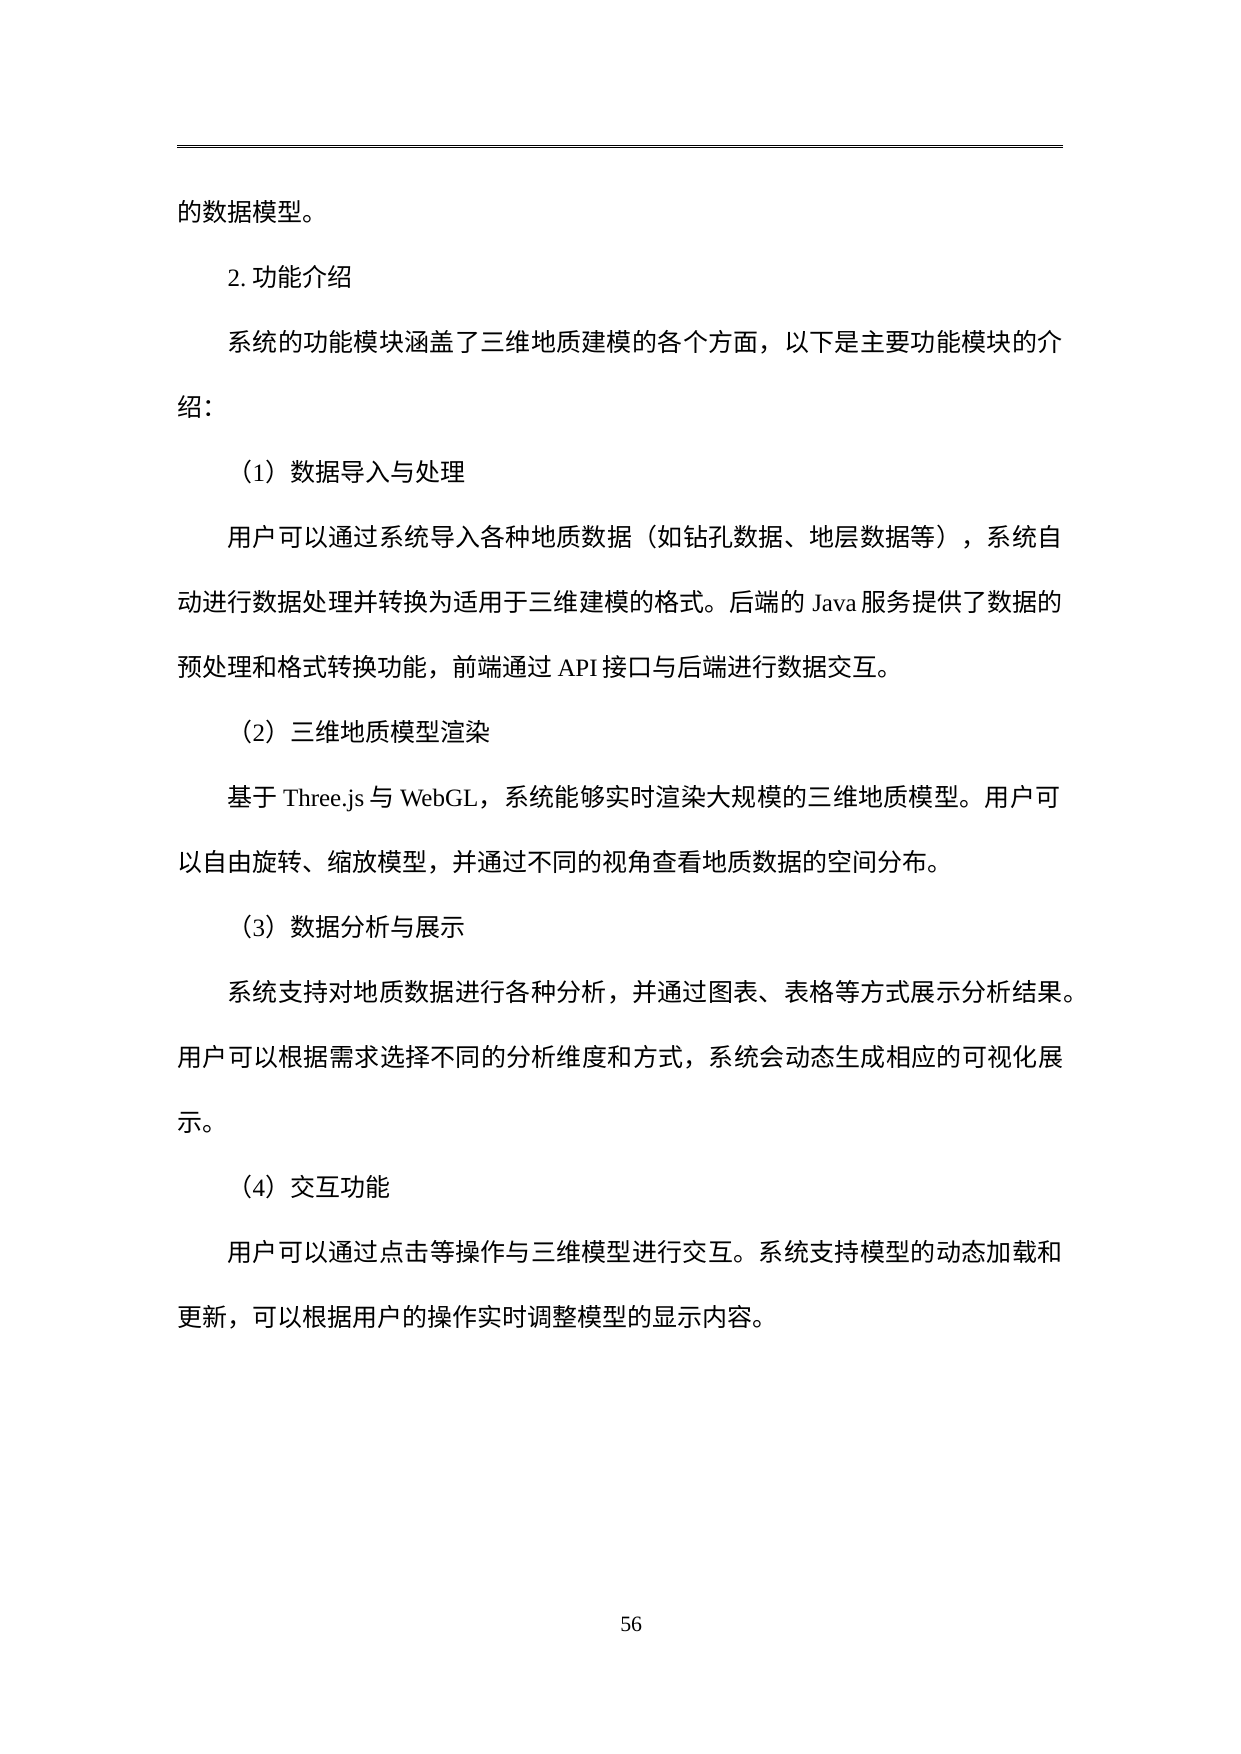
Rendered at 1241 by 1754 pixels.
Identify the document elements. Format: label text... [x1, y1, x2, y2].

text 系统支持对地质数据进行各种分析，并通过图表、表格等方式展示分析结果。用户可以根据需求选择不同的分析维度和方式，系统会动态生成相应的可视化展示。 [177, 958, 1063, 1153]
text 系统的功能模块涵盖了三维地质建模的各个方面，以下是主要功能模块的介绍： [177, 308, 1063, 438]
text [177, 178, 1063, 243]
text 用户可以通过系统导入各种地质数据（如钻孔数据、地层数据等），系统自动进行数据处理并转换为适用于三维建模的格式。后端的Java服务提供了数据的预处理和格式转换功能，前端通过API接口与后端进行数据交互。 [177, 503, 1063, 698]
text （2）三维地质模型渲染 [177, 698, 1063, 763]
text （1）数据导入与处理 [177, 438, 1063, 503]
text 基于Three.js与WebGL，系统能够实时渲染大规模的三维地质模型。用户可以自由旋转、缩放模型，并通过不同的视角查看地质数据的空间分布。 [177, 763, 1063, 893]
text 2. 功能介绍 [177, 243, 1063, 308]
text 用户可以通过点击等操作与三维模型进行交互。系统支持模型的动态加载和更新，可以根据用户的操作实时调整模型的显示内容。 [177, 1218, 1063, 1348]
text （4）交互功能 [177, 1153, 1063, 1218]
text （3）数据分析与展示 [177, 893, 1063, 958]
